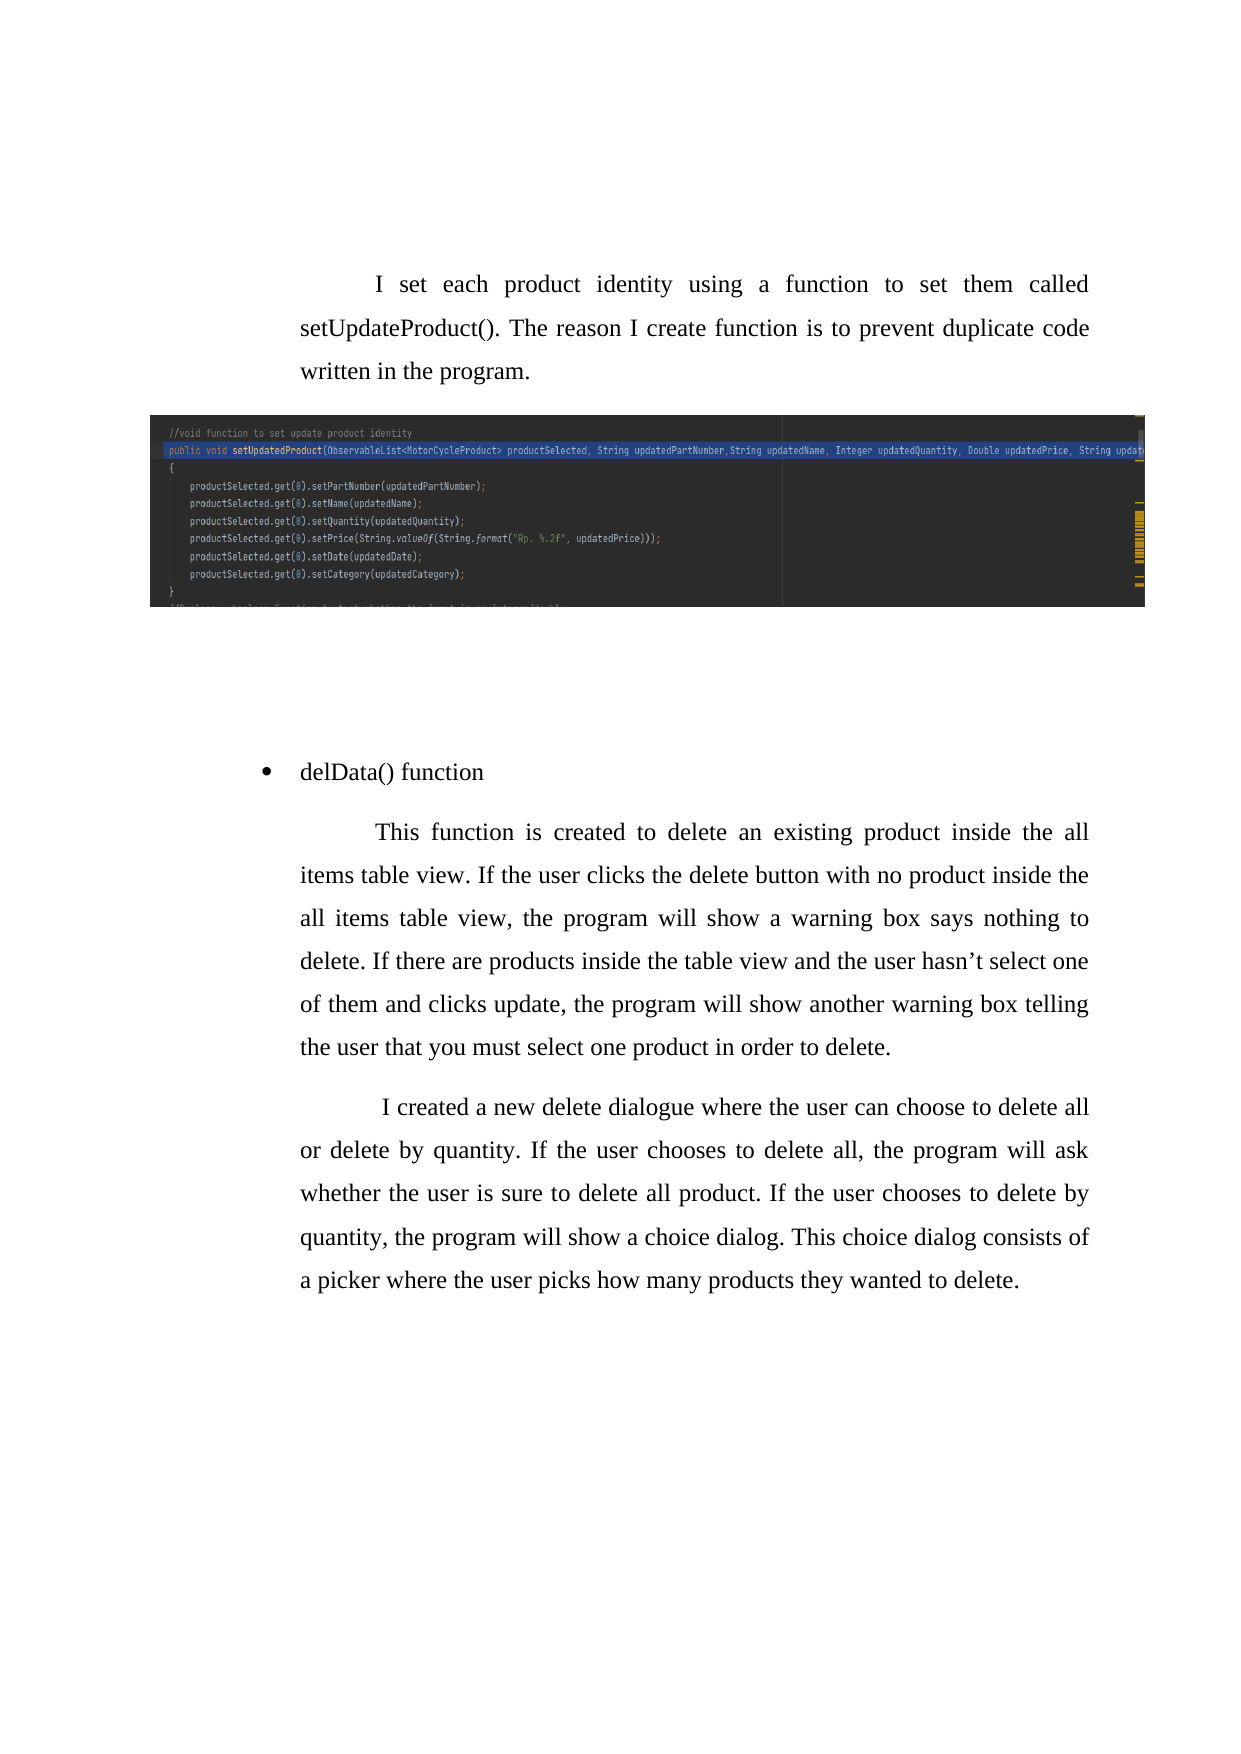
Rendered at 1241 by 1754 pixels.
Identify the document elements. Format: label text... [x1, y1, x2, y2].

picture [150, 415, 1145, 607]
text This function is created to delete an existing product inside the all items table view. If the user clicks the delete button with no product inside the all items table view, the program will show a warning box says nothing to delete. If there are products inside the table view and the user hasn’t select one of them and clicks update, the program will show another warning box telling the user that you must select one product in order to delete. [300, 817, 1090, 1061]
list delData() function [262, 757, 1090, 786]
text I created a new delete dialogue where the user can choose to delete all or delete by quantity. If the user chooses to delete all, the program will ask whether the user is sure to delete all product. If the user chooses to delete by quantity, the program will show a choice dialog. This choice dialog consists of a picker where the user picks how many products they wanted to delete. [300, 1092, 1090, 1293]
text I set each product identity using a function to set them called setUpdateProduct(). The reason I create function is to prevent duplicate code written in the program. [300, 269, 1090, 384]
